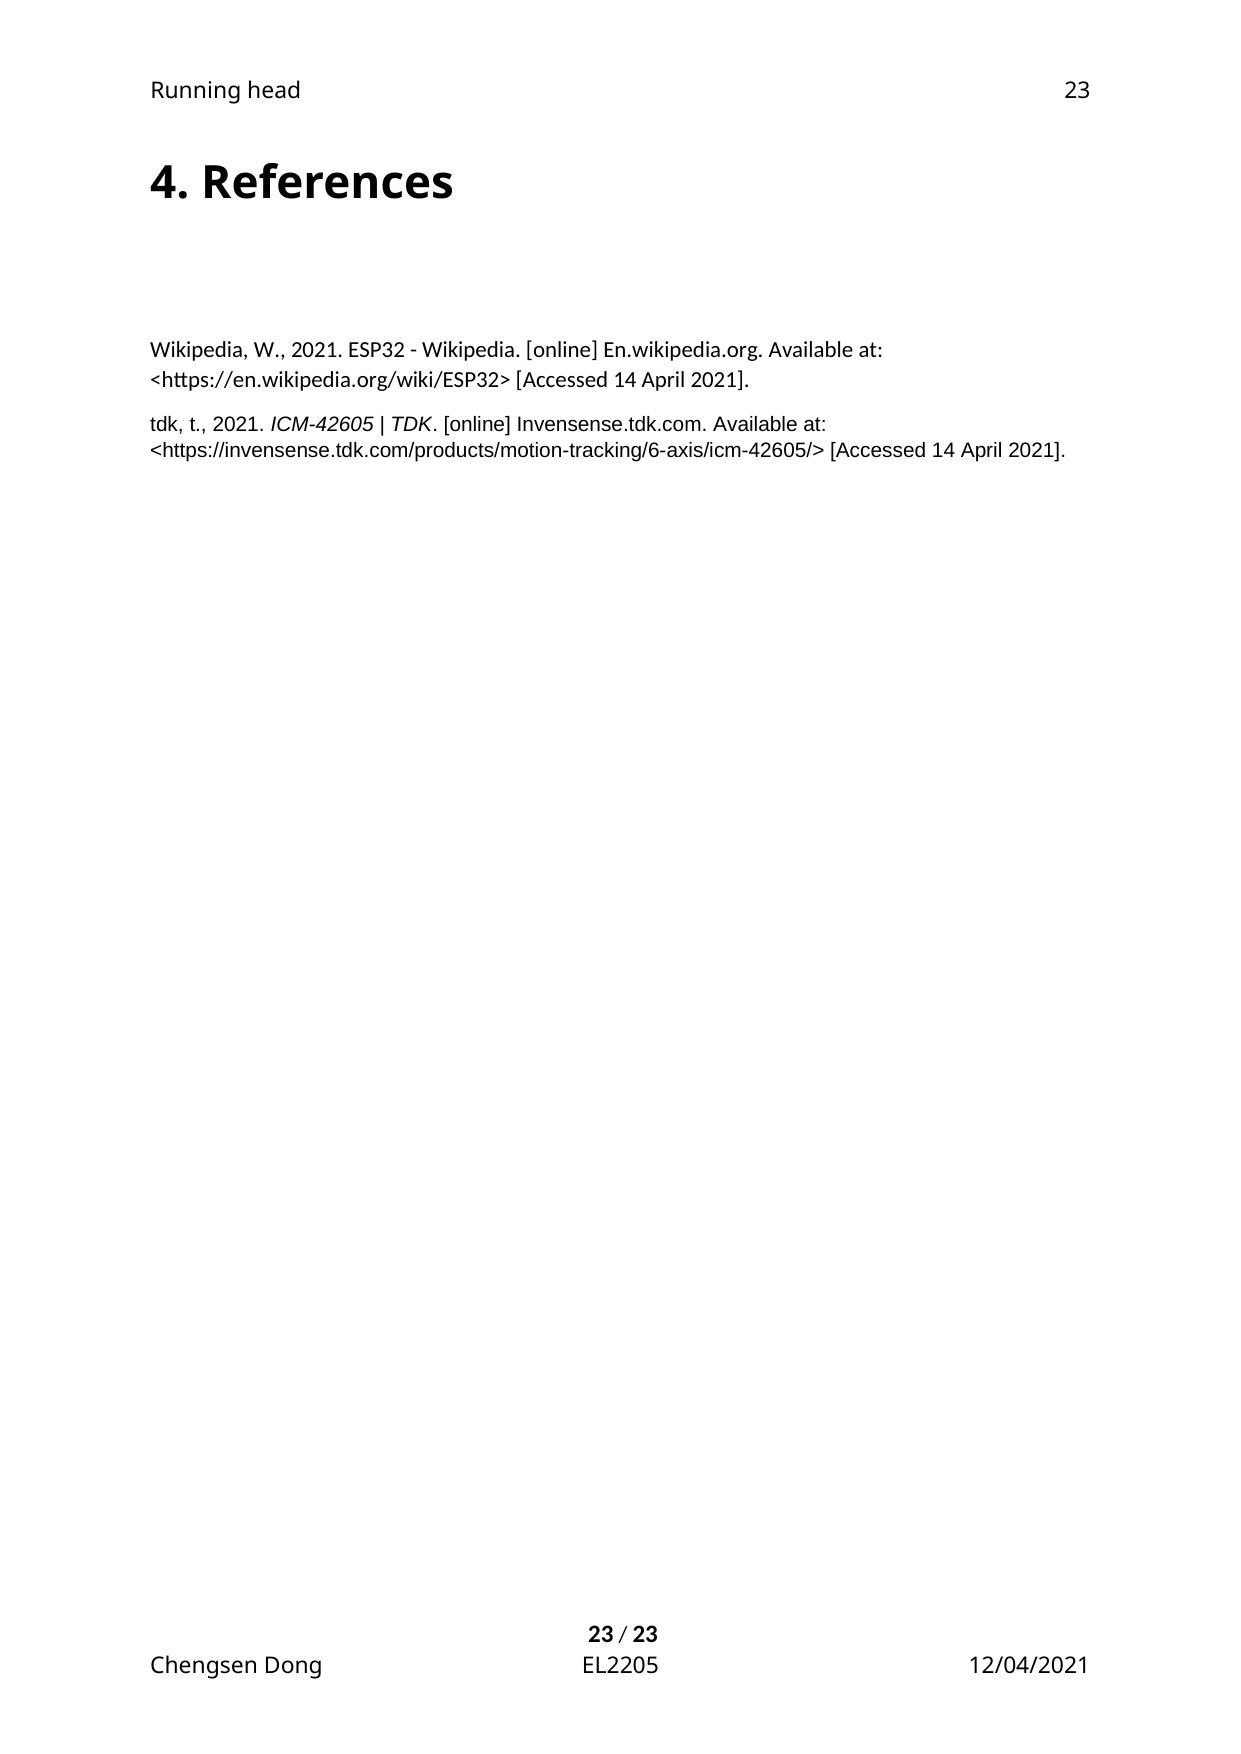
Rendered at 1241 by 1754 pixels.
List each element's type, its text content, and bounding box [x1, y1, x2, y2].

text tdk, t., 2021. ICM-42605 | TDK. [online] Invensense.tdk.com. Available at: <https://invensense.tdk.com/products/motion-tracking/6-axis/icm-42605/> [Accessed 14 April 2021]. [150, 412, 1090, 462]
text Wikipedia, W., 2021. ESP32 - Wikipedia. [online] En.wikipedia.org. Available at: <https://en.wikipedia.org/wiki/ESP32> [Accessed 14 April 2021]. [150, 335, 1090, 393]
subtitle 4. References [150, 150, 1090, 212]
